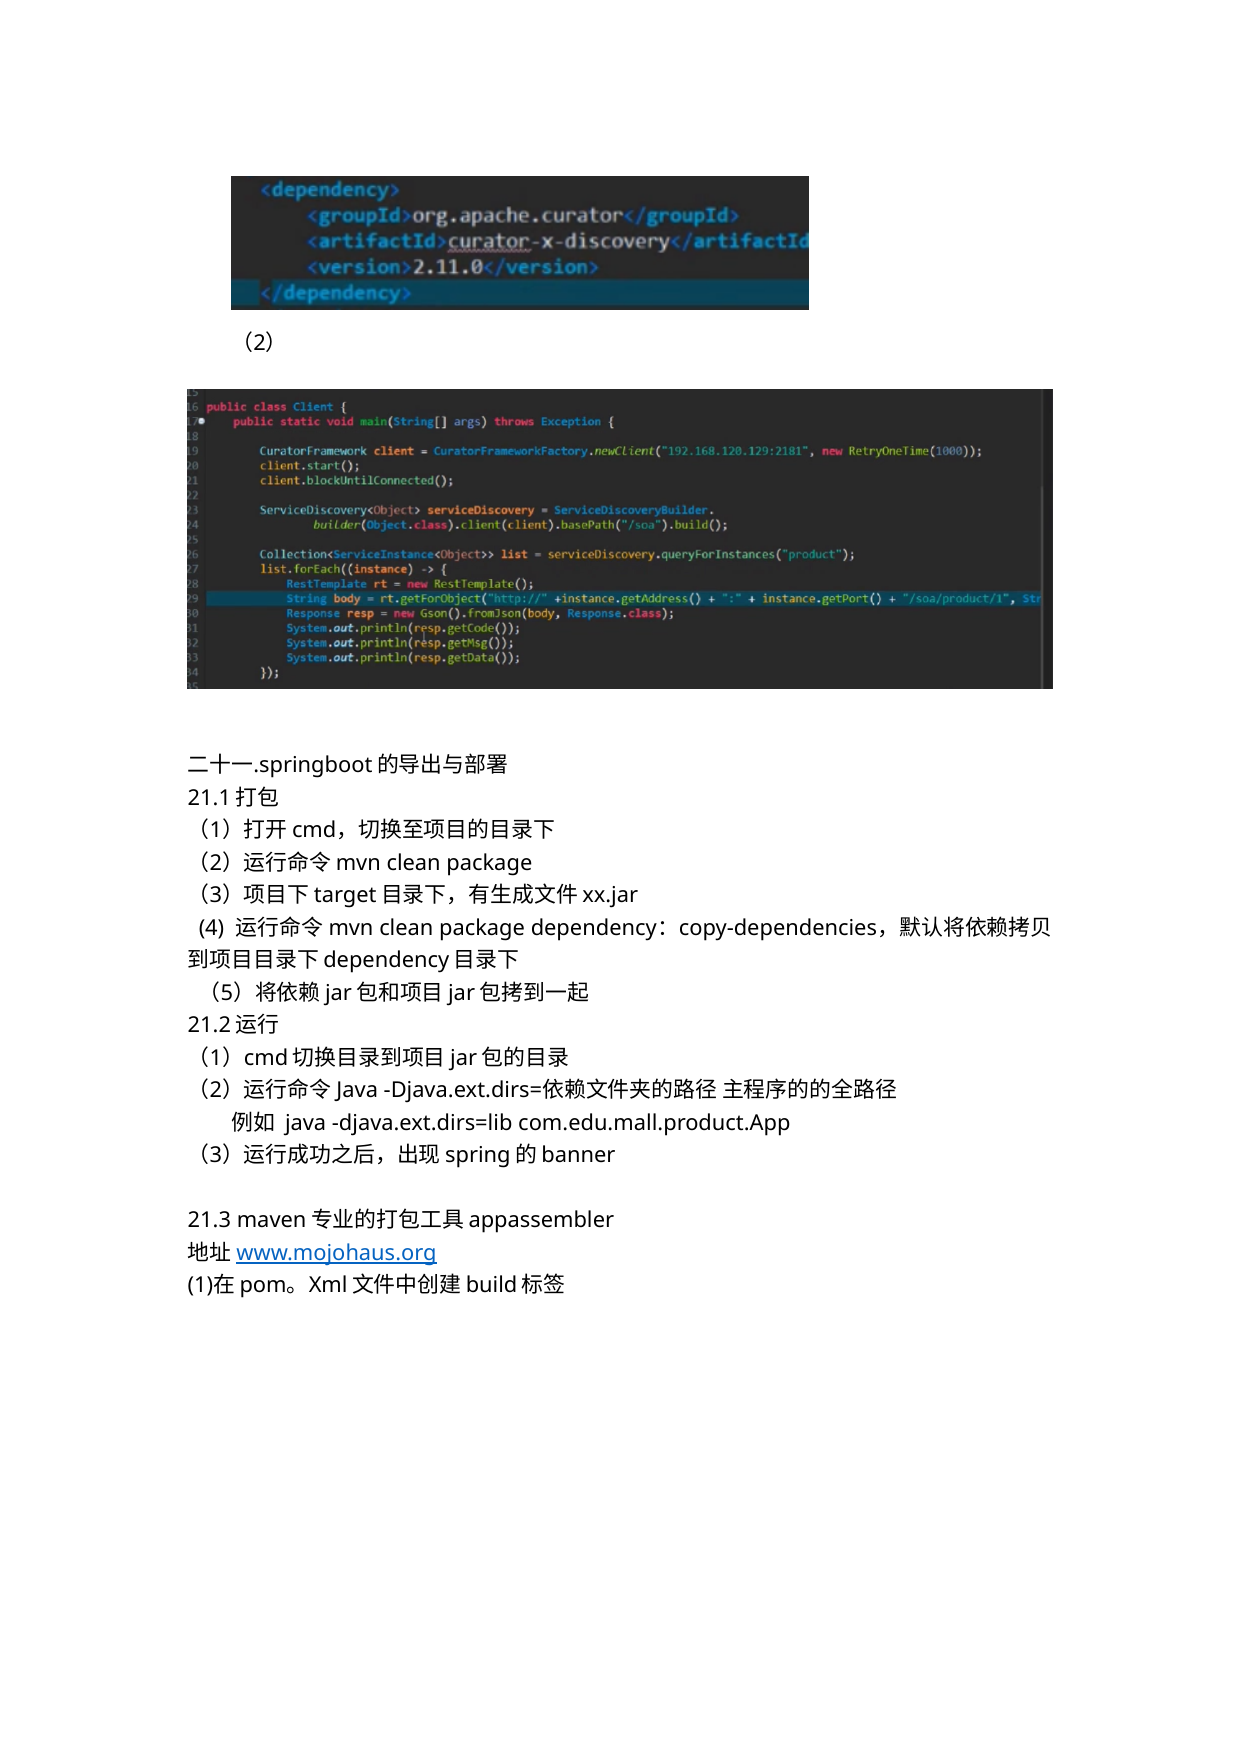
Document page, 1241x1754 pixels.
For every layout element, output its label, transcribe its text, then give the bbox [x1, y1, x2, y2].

text （1）cmd切换目录到项目jar包的目录 [187, 1039, 1053, 1072]
text 例如 java -djava.ext.dirs=lib com.edu.mall.product.App [187, 1104, 1053, 1137]
text 地址 www.mojohaus.org [187, 1234, 1053, 1267]
text （2）运行命令mvn clean package [187, 844, 1053, 877]
picture [187, 389, 1053, 689]
text (4) 运行命令 mvn clean package dependency：copy-dependencies，默认将依赖拷贝到项目目录下dependency目录下 [187, 909, 1053, 974]
text 21.1打包 [187, 779, 1053, 812]
text 21.3 maven专业的打包工具appassembler [187, 1202, 1053, 1234]
text （2） [187, 324, 1053, 357]
text 二十一.springboot的导出与部署 [187, 747, 1053, 779]
text （3）项目下target目录下，有生成文件xx.jar [187, 877, 1053, 909]
text （2）运行命令 Java -Djava.ext.dirs=依赖文件夹的路径 主程序的的全路径 [187, 1072, 1053, 1104]
text （3）运行成功之后，出现spring的banner [187, 1137, 1053, 1169]
text （5）将依赖jar包和项目jar包拷到一起 [187, 974, 1053, 1007]
text 21.2运行 [187, 1007, 1053, 1039]
picture [231, 176, 809, 310]
text (1)在pom。Xml文件中创建build标签 [187, 1267, 1053, 1299]
text （1）打开cmd，切换至项目的目录下 [187, 812, 1053, 844]
